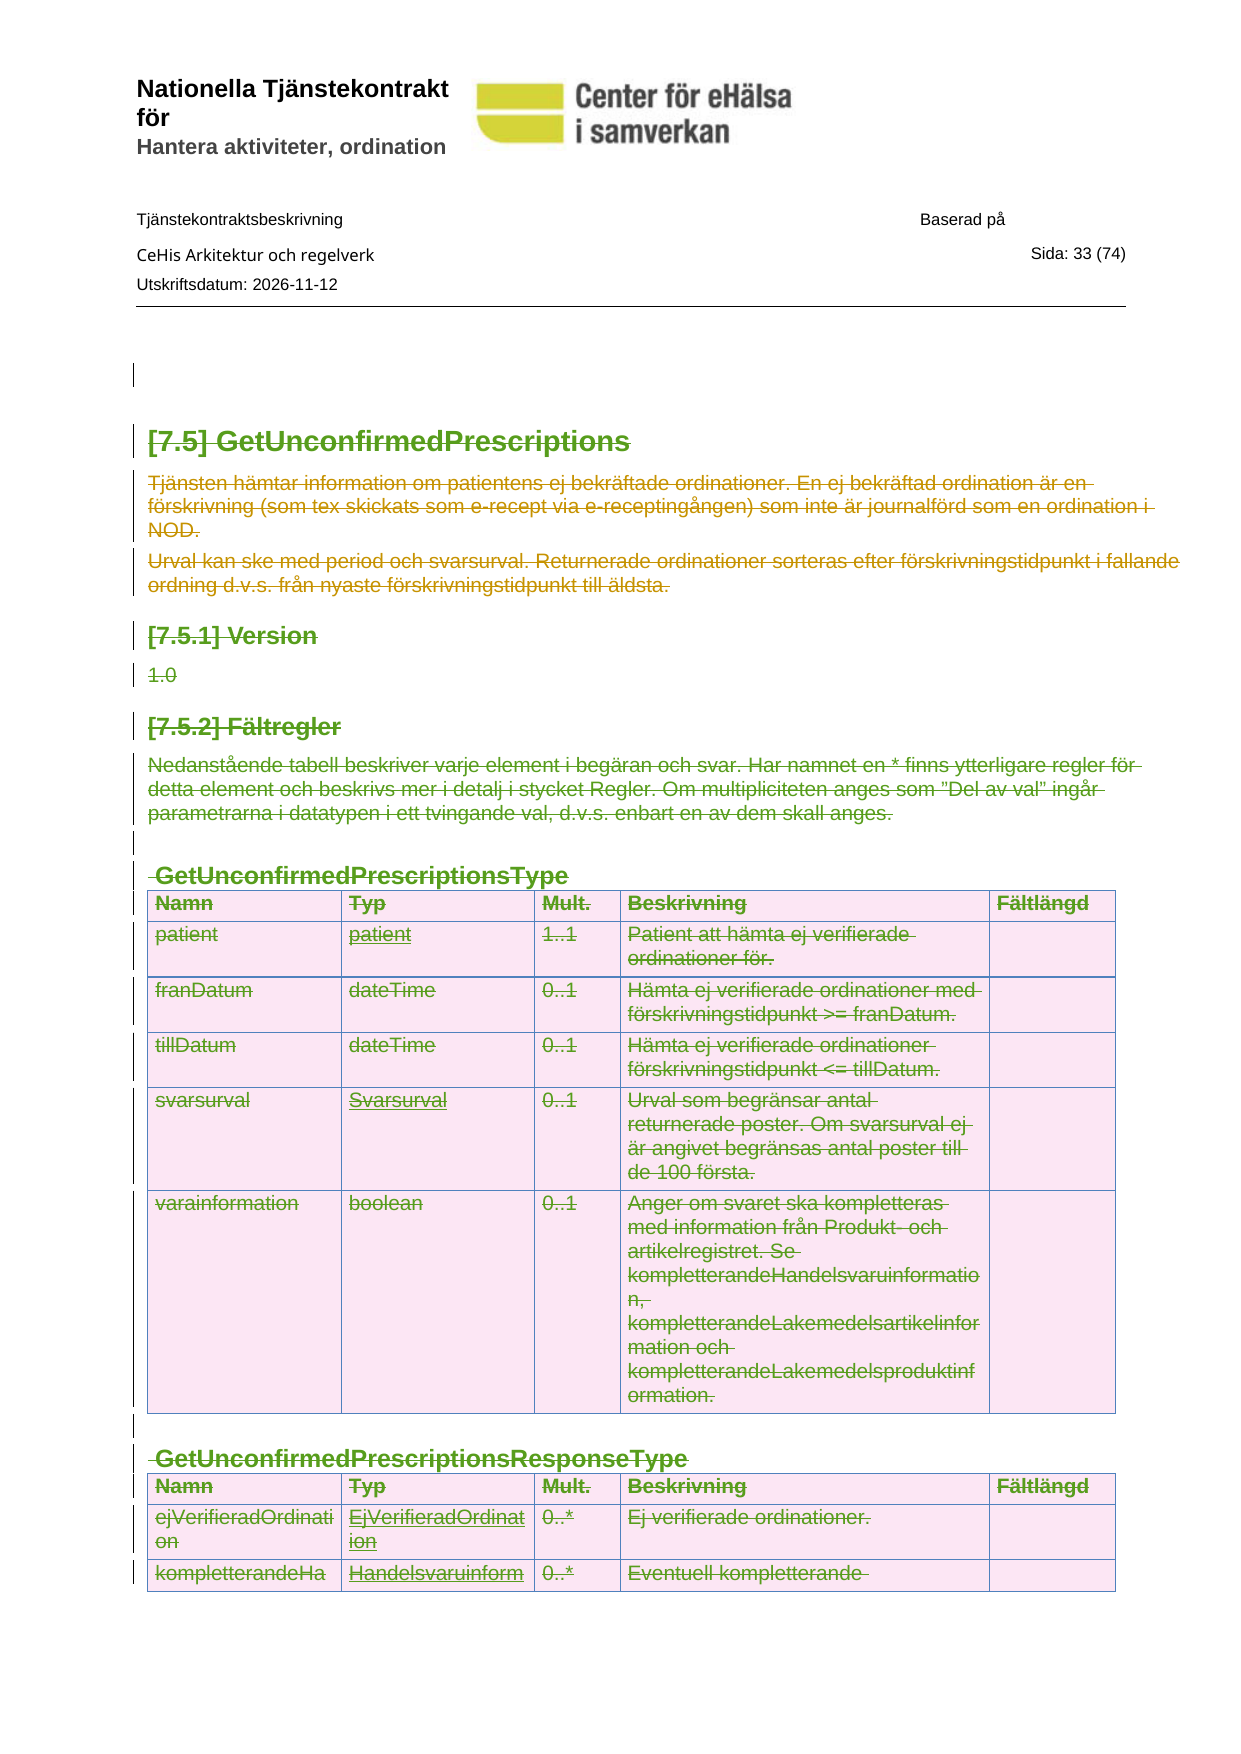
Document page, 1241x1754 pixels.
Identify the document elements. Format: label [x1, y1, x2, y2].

picture [471, 78, 797, 151]
